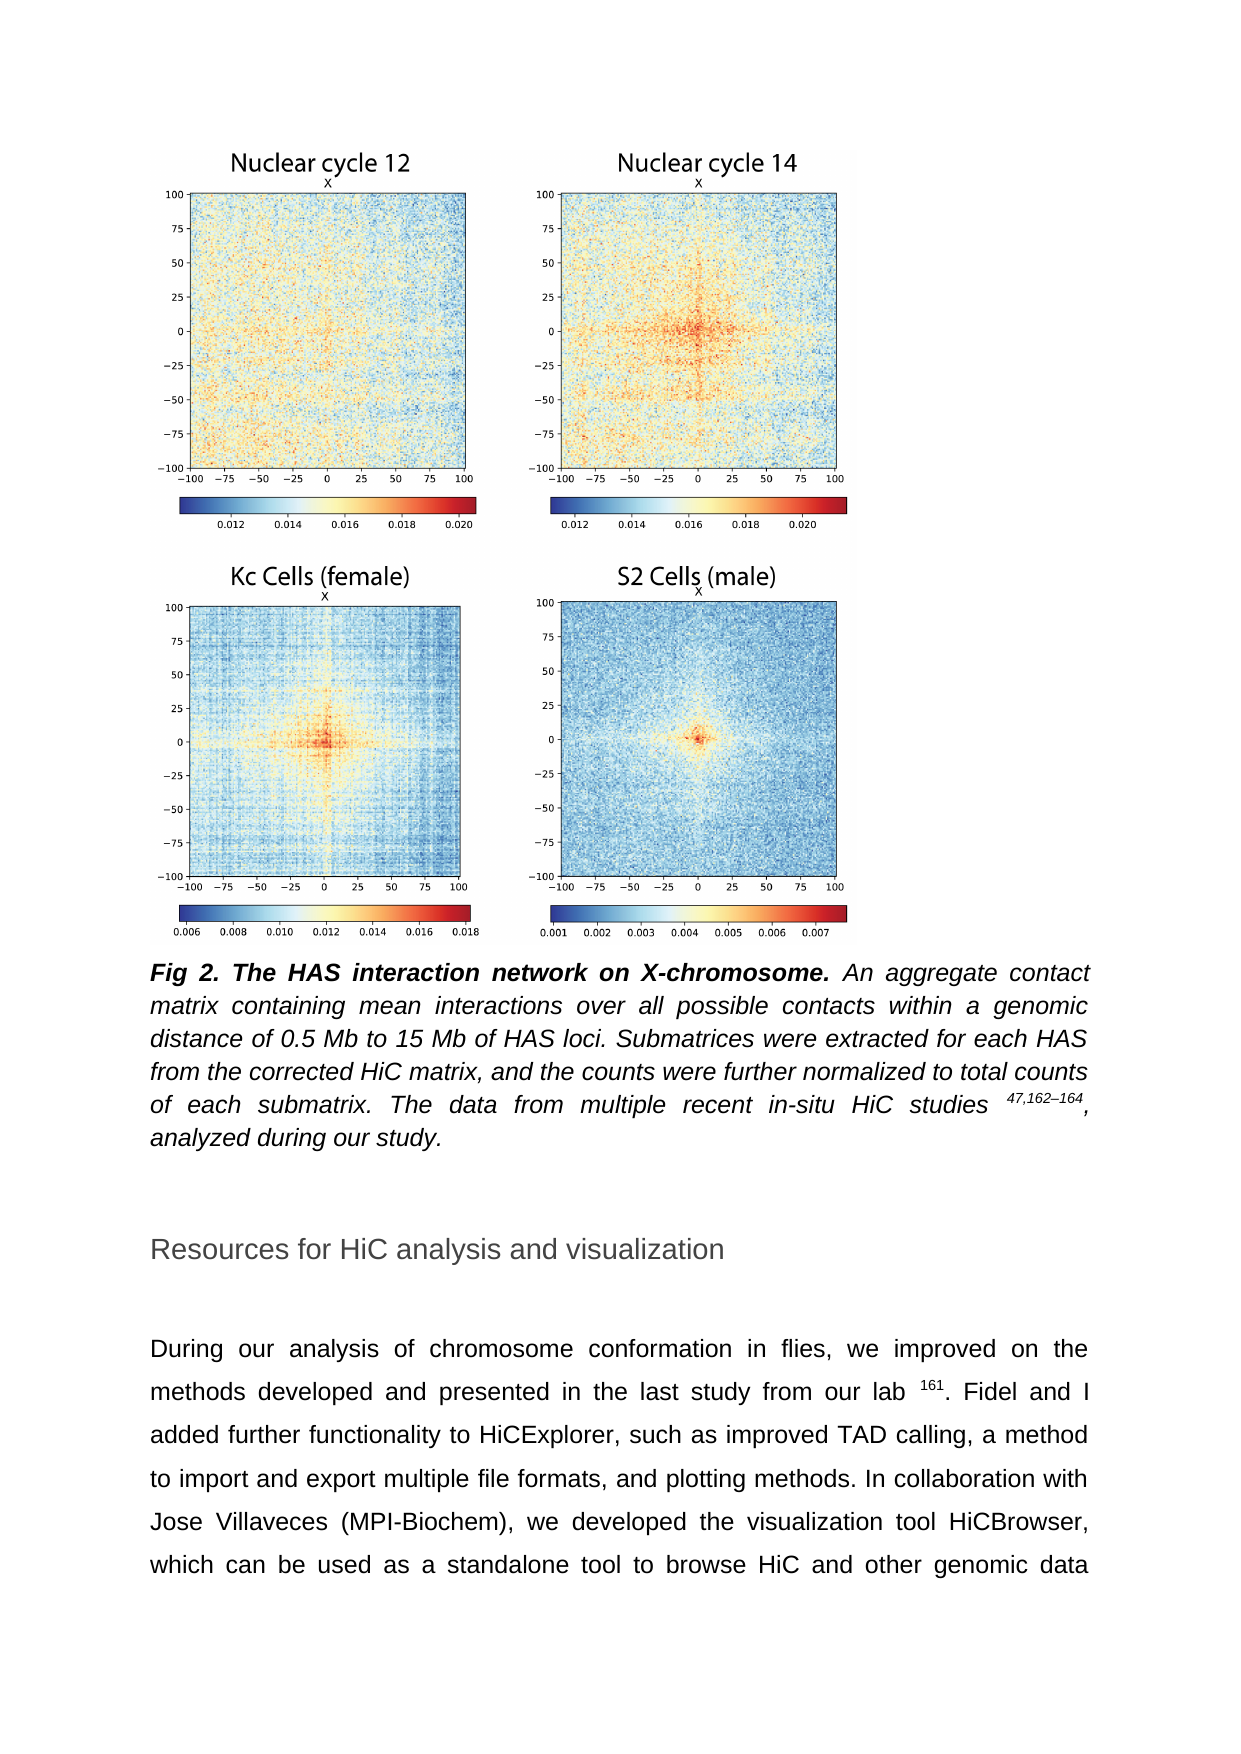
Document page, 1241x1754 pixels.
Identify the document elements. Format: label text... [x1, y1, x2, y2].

text Fig 2. The HAS interaction network on X-chromosome. An aggregate contact matrix containing mean interactions over all possible contacts within a genomic distance of 0.5 Mb to 15 Mb of HAS loci. Submatrices were extracted for each HAS from the corrected HiC matrix, and the counts were further normalized to total counts of each submatrix. The data from multiple recent in-situ HiC studies 47,162–164, analyzed during our study. [150, 958, 1090, 1152]
subtitle Resources for HiC analysis and visualization [150, 1232, 1090, 1266]
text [150, 1334, 1090, 1578]
picture [150, 150, 857, 945]
